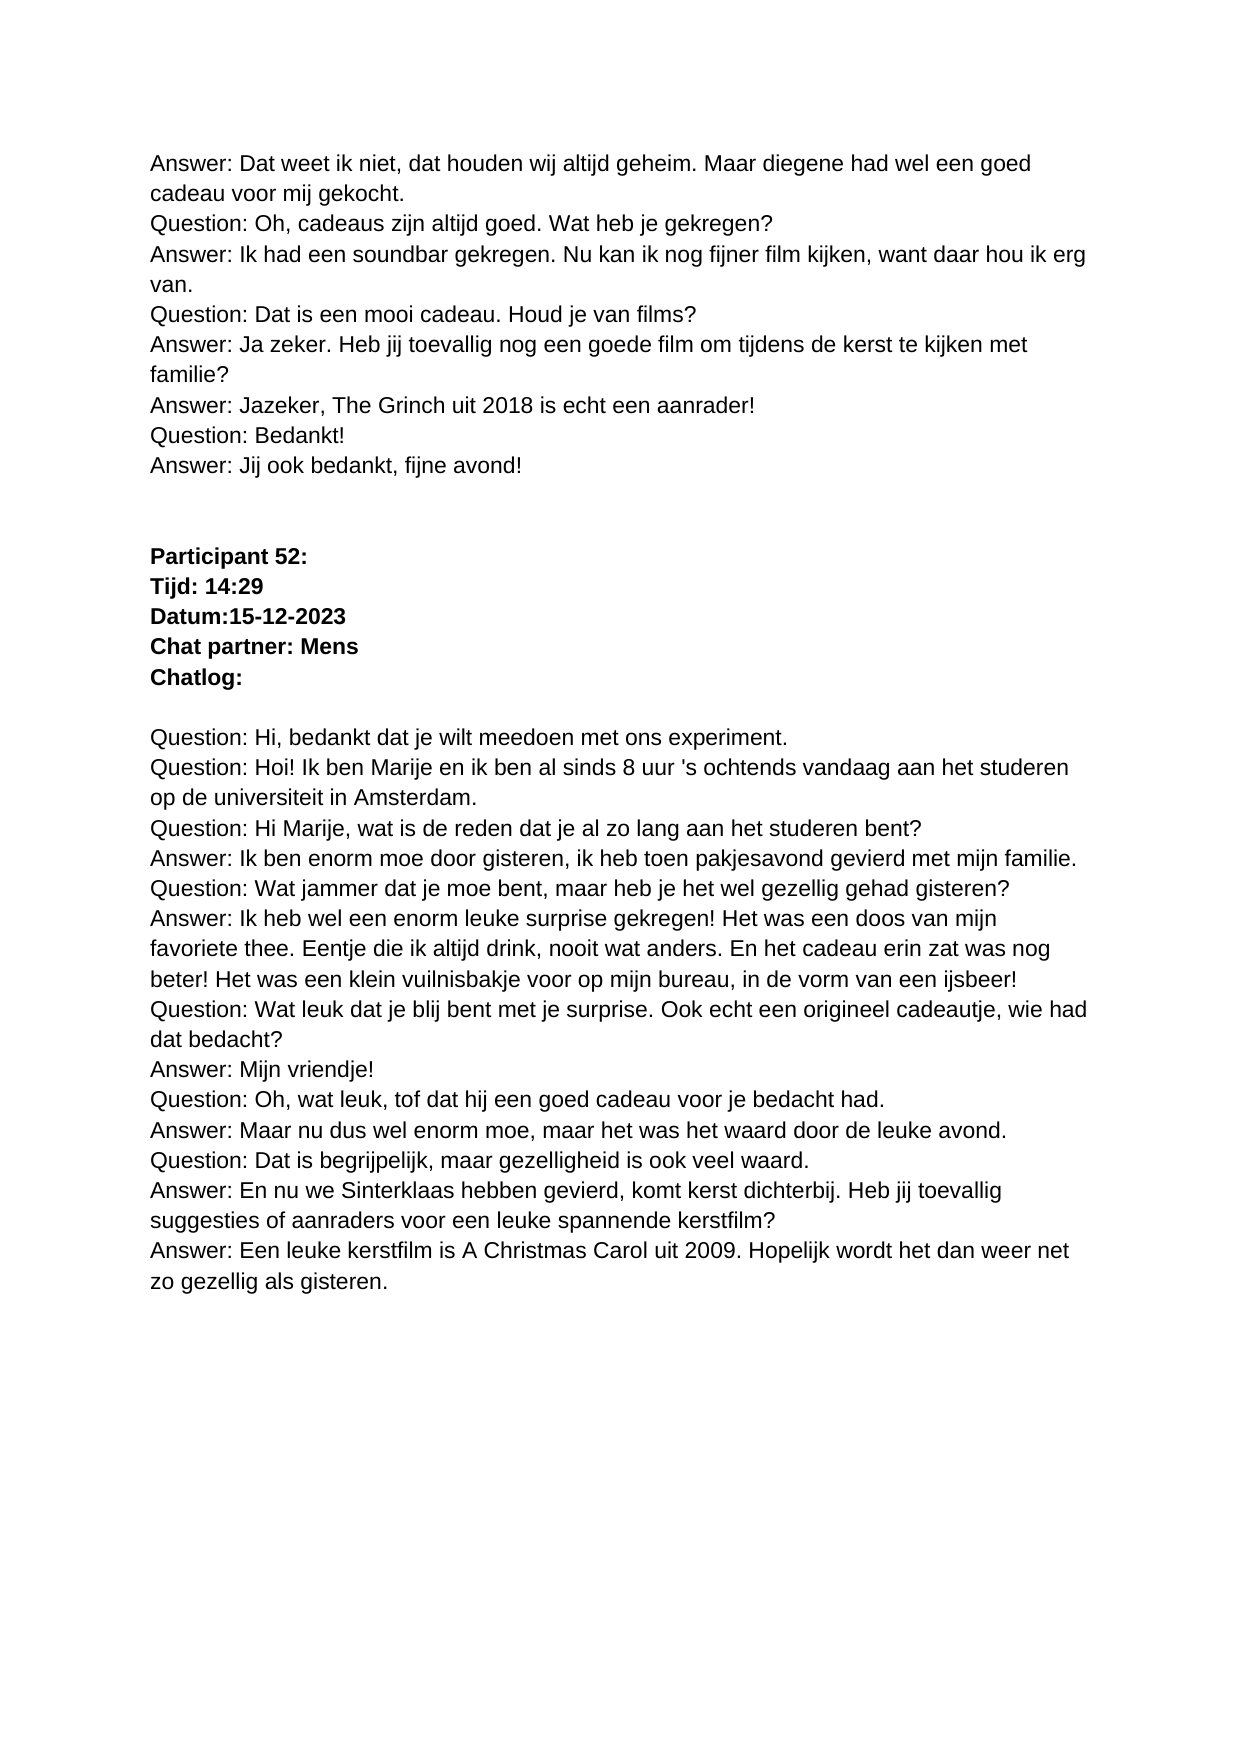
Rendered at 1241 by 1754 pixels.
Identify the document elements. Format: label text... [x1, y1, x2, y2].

text Answer: Maar nu dus wel enorm moe, maar het was het waard door de leuke avond. [150, 1117, 1090, 1143]
text Question: Oh, cadeaus zijn altijd goed. Wat heb je gekregen? [150, 210, 1090, 237]
text Chatlog: [150, 663, 1090, 690]
text Question: Bedankt! [150, 422, 1090, 448]
text Question: Dat is een mooi cadeau. Houd je van films? [150, 301, 1090, 327]
text Answer: Een leuke kerstfilm is A Christmas Carol uit 2009. Hopelijk wordt het dan weer net zo gezellig als gisteren. [150, 1237, 1090, 1294]
text Datum:15-12-2023 [150, 603, 1090, 629]
text Answer: Ik had een soundbar gekregen. Nu kan ik nog fijner film kijken, want daar hou ik erg van. [150, 241, 1090, 297]
text Question: Wat leuk dat je blij bent met je surprise. Ook echt een origineel cadeautje, wie had dat bedacht? [150, 996, 1090, 1052]
text Question: Oh, wat leuk, tof dat hij een goed cadeau voor je bedacht had. [150, 1086, 1090, 1113]
text Participant 52: [150, 543, 1090, 569]
text Question: Hi, bedankt dat je wilt meedoen met ons experiment. [150, 724, 1090, 750]
text Answer: Mijn vriendje! [150, 1056, 1090, 1083]
text Answer: Dat weet ik niet, dat houden wij altijd geheim. Maar diegene had wel een goed cadeau voor mij gekocht. [150, 150, 1090, 207]
text Answer: Ik heb wel een enorm leuke surprise gekregen! Het was een doos van mijn favoriete thee. Eentje die ik altijd drink, nooit wat anders. En het cadeau erin zat was nog beter! Het was een klein vuilnisbakje voor op mijn bureau, in de vorm van een ijsbeer! [150, 905, 1090, 992]
text Answer: Jij ook bedankt, fijne avond! [150, 452, 1090, 478]
text Answer: Ja zeker. Heb jij toevallig nog een goede film om tijdens de kerst te kijken met familie? [150, 331, 1090, 388]
text Answer: En nu we Sinterklaas hebben gevierd, komt kerst dichterbij. Heb jij toevallig suggesties of aanraders voor een leuke spannende kerstfilm? [150, 1177, 1090, 1234]
text Tijd: 14:29 [150, 573, 1090, 599]
text Question: Wat jammer dat je moe bent, maar heb je het wel gezellig gehad gisteren? [150, 875, 1090, 901]
text Chat partner: Mens [150, 633, 1090, 660]
text Answer: Jazeker, The Grinch uit 2018 is echt een aanrader! [150, 392, 1090, 418]
text Question: Dat is begrijpelijk, maar gezelligheid is ook veel waard. [150, 1147, 1090, 1173]
text Question: Hi Marije, wat is de reden dat je al zo lang aan het studeren bent? [150, 814, 1090, 841]
text Question: Hoi! Ik ben Marije en ik ben al sinds 8 uur 's ochtends vandaag aan het studeren op de universiteit in Amsterdam. [150, 754, 1090, 811]
text Answer: Ik ben enorm moe door gisteren, ik heb toen pakjesavond gevierd met mijn familie. [150, 845, 1090, 871]
